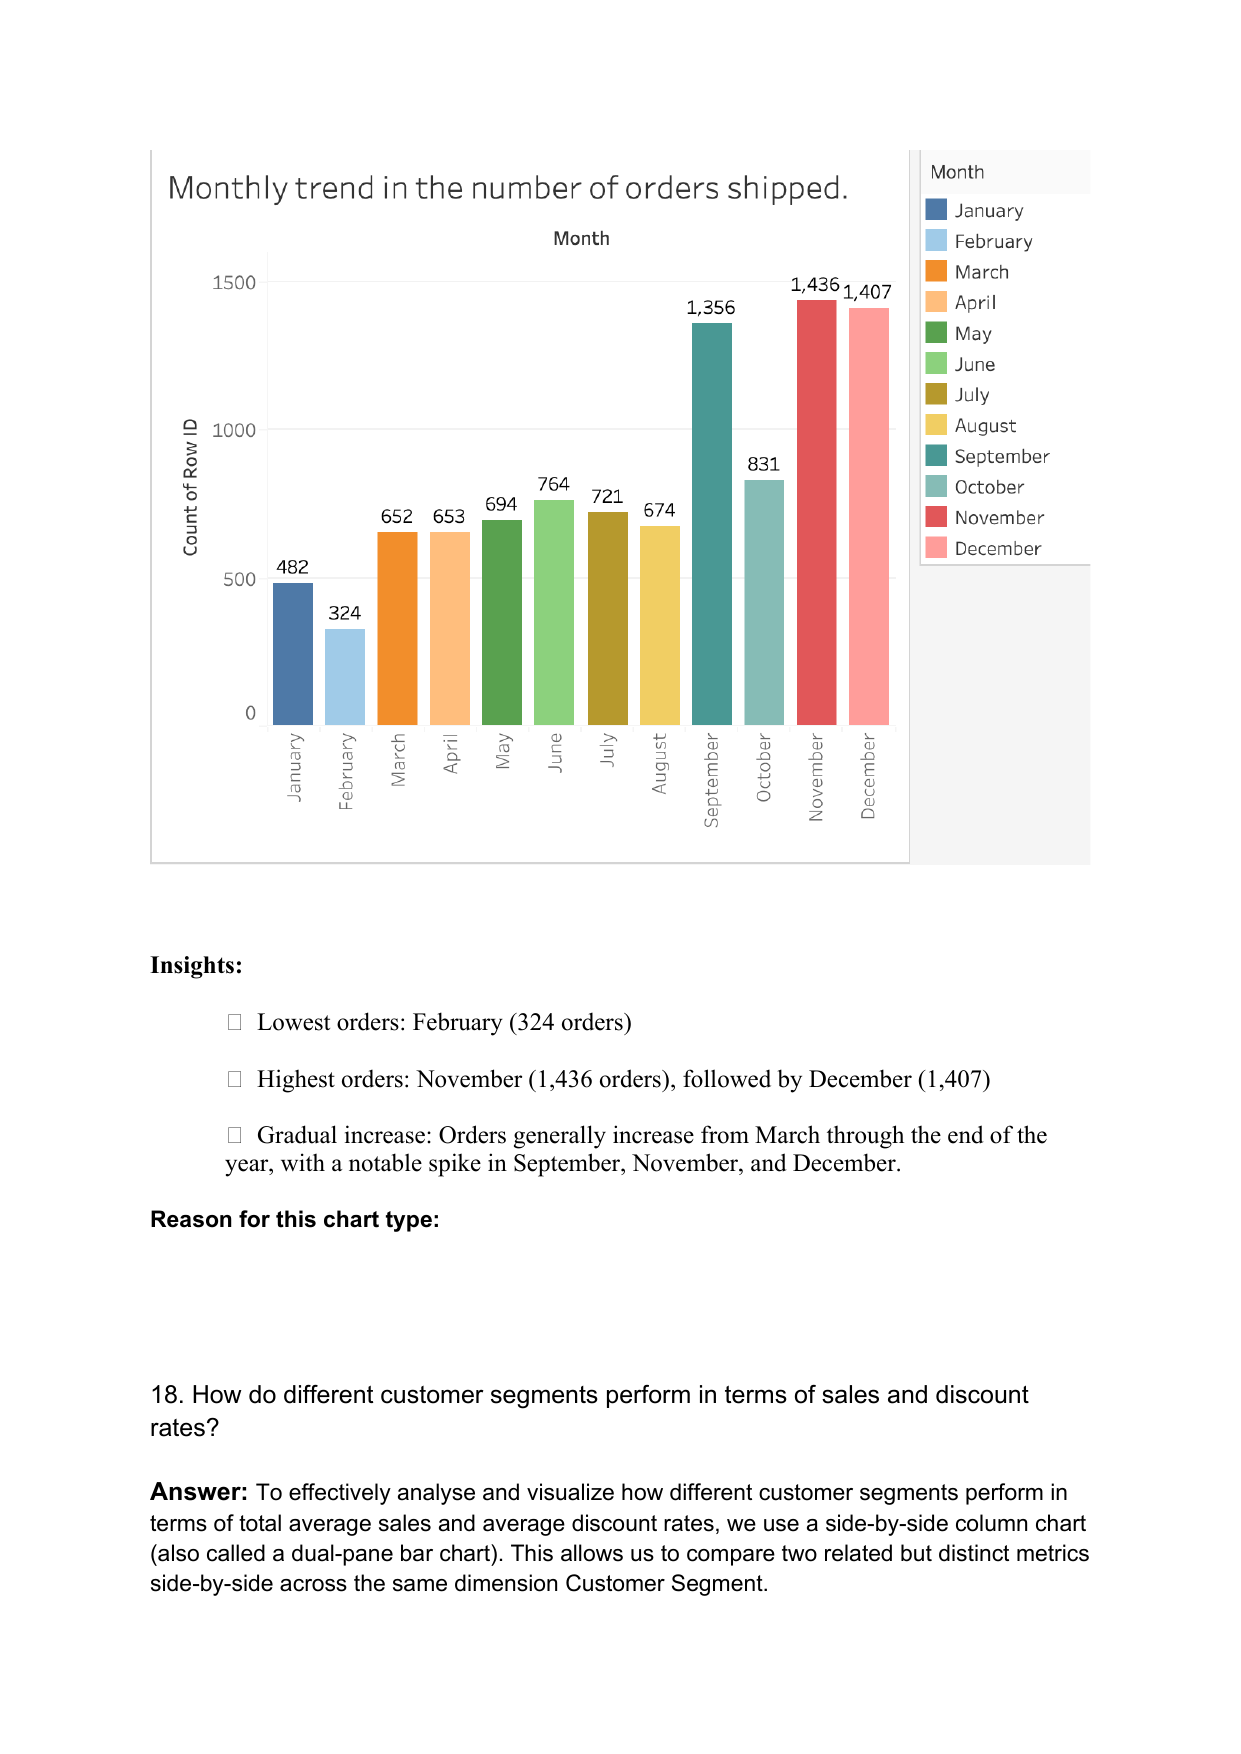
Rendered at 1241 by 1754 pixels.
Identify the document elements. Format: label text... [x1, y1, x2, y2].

text 18. How do different customer segments perform in terms of sales and discount rates? [150, 1379, 1090, 1441]
text Reason for this chart type: [150, 1206, 1090, 1233]
text Insights: [150, 951, 1090, 979]
text  Highest orders: November (1,436 orders), followed by December (1,407) [225, 1065, 1090, 1092]
text Answer: To effectively analyse and visualize how different customer segments perform in terms of total average sales and average discount rates, we use a side-by-side column chart (also called a dual-pane bar chart). This allows us to compare two related but distinct metrics side-by-side across the same dimension Customer Segment. [150, 1477, 1090, 1597]
picture [150, 150, 1091, 865]
text  Gradual increase: Orders generally increase from March through the end of the year, with a notable spike in September, November, and December. [225, 1122, 1090, 1177]
text  Lowest orders: February (324 orders) [225, 1008, 1090, 1036]
